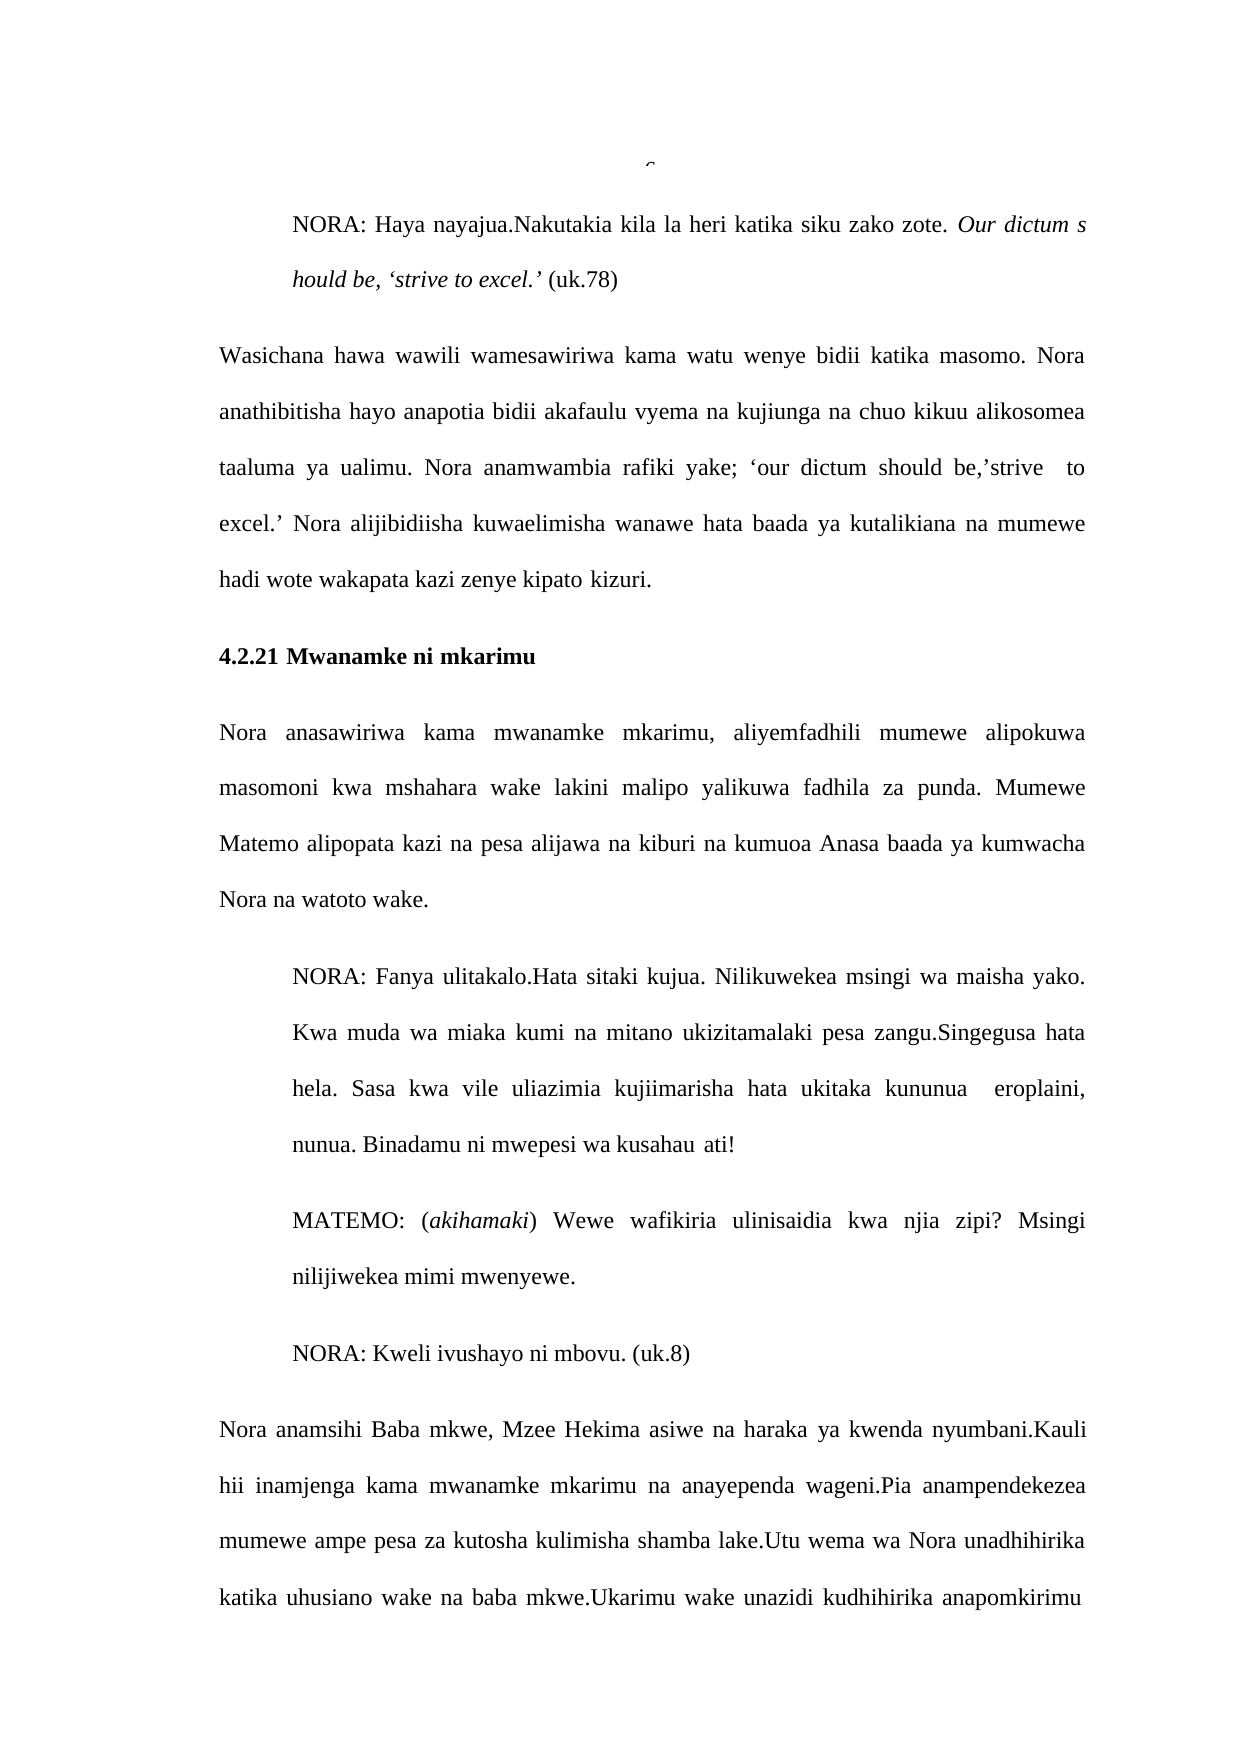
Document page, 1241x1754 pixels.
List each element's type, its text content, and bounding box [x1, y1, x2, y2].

text Nora anasawiriwa kama mwanamke mkarimu, aliyemfadhili mumewe alipokuwa masomoni kwa mshahara wake lakini malipo yalikuwa fadhila za punda. Mumewe Matemo alipopata kazi na pesa alijawa na kiburi na kumuoa Anasa baada ya kumwacha Nora na watoto wake. [219, 717, 1087, 913]
subtitle Mwanamke ni mkarimu [219, 642, 1134, 669]
text Nora anamsihi Baba mkwe, Mzee Hekima asiwe na haraka ya kwenda nyumbani.Kauli hii inamjenga kama mwanamke mkarimu na anayependa wageni.Pia anampendekezea mumewe ampe pesa za kutosha kulimisha shamba lake.Utu wema wa Nora unadhihirika katika uhusiano wake na baba mkwe.Ukarimu wake unazidi kudhihirika anapomkirimu [219, 1415, 1087, 1610]
text NORA: Kweli ivushayo ni mbovu. (uk.8) [292, 1338, 1134, 1366]
text NORA: Fanya ulitakalo.Hata sitaki kujua. Nilikuwekea msingi wa maisha yako. Kwa muda wa miaka kumi na mitano ukizitamalaki pesa zangu.Singegusa hata hela. Sasa kwa vile uliazimia kujiimarisha hata ukitaka kununua eroplaini, nunua. Binadamu ni mwepesi wa kusahau ati! [292, 962, 1087, 1158]
text NORA: Haya nayajua.Nakutakia kila la heri katika siku zako zote. Our dictum s hould be, ‘strive to excel.’ (uk.78) [292, 209, 1087, 293]
text MATEMO: (akihamaki) Wewe wafikiria ulinisaidia kwa njia zipi? Msingi nilijiwekea mimi mwenyewe. [292, 1206, 1087, 1290]
text Wasichana hawa wawili wamesawiriwa kama watu wenye bidii katika masomo. Nora anathibitisha hayo anapotia bidii akafaulu vyema na kujiunga na chuo kikuu alikosomea taaluma ya ualimu. Nora anamwambia rafiki yake; ‘our dictum should be,’strive to excel.’ Nora alijibidiisha kuwaelimisha wanawe hata baada ya kutalikiana na mumewe hadi wote wakapata kazi zenye kipato kizuri. [219, 341, 1087, 592]
